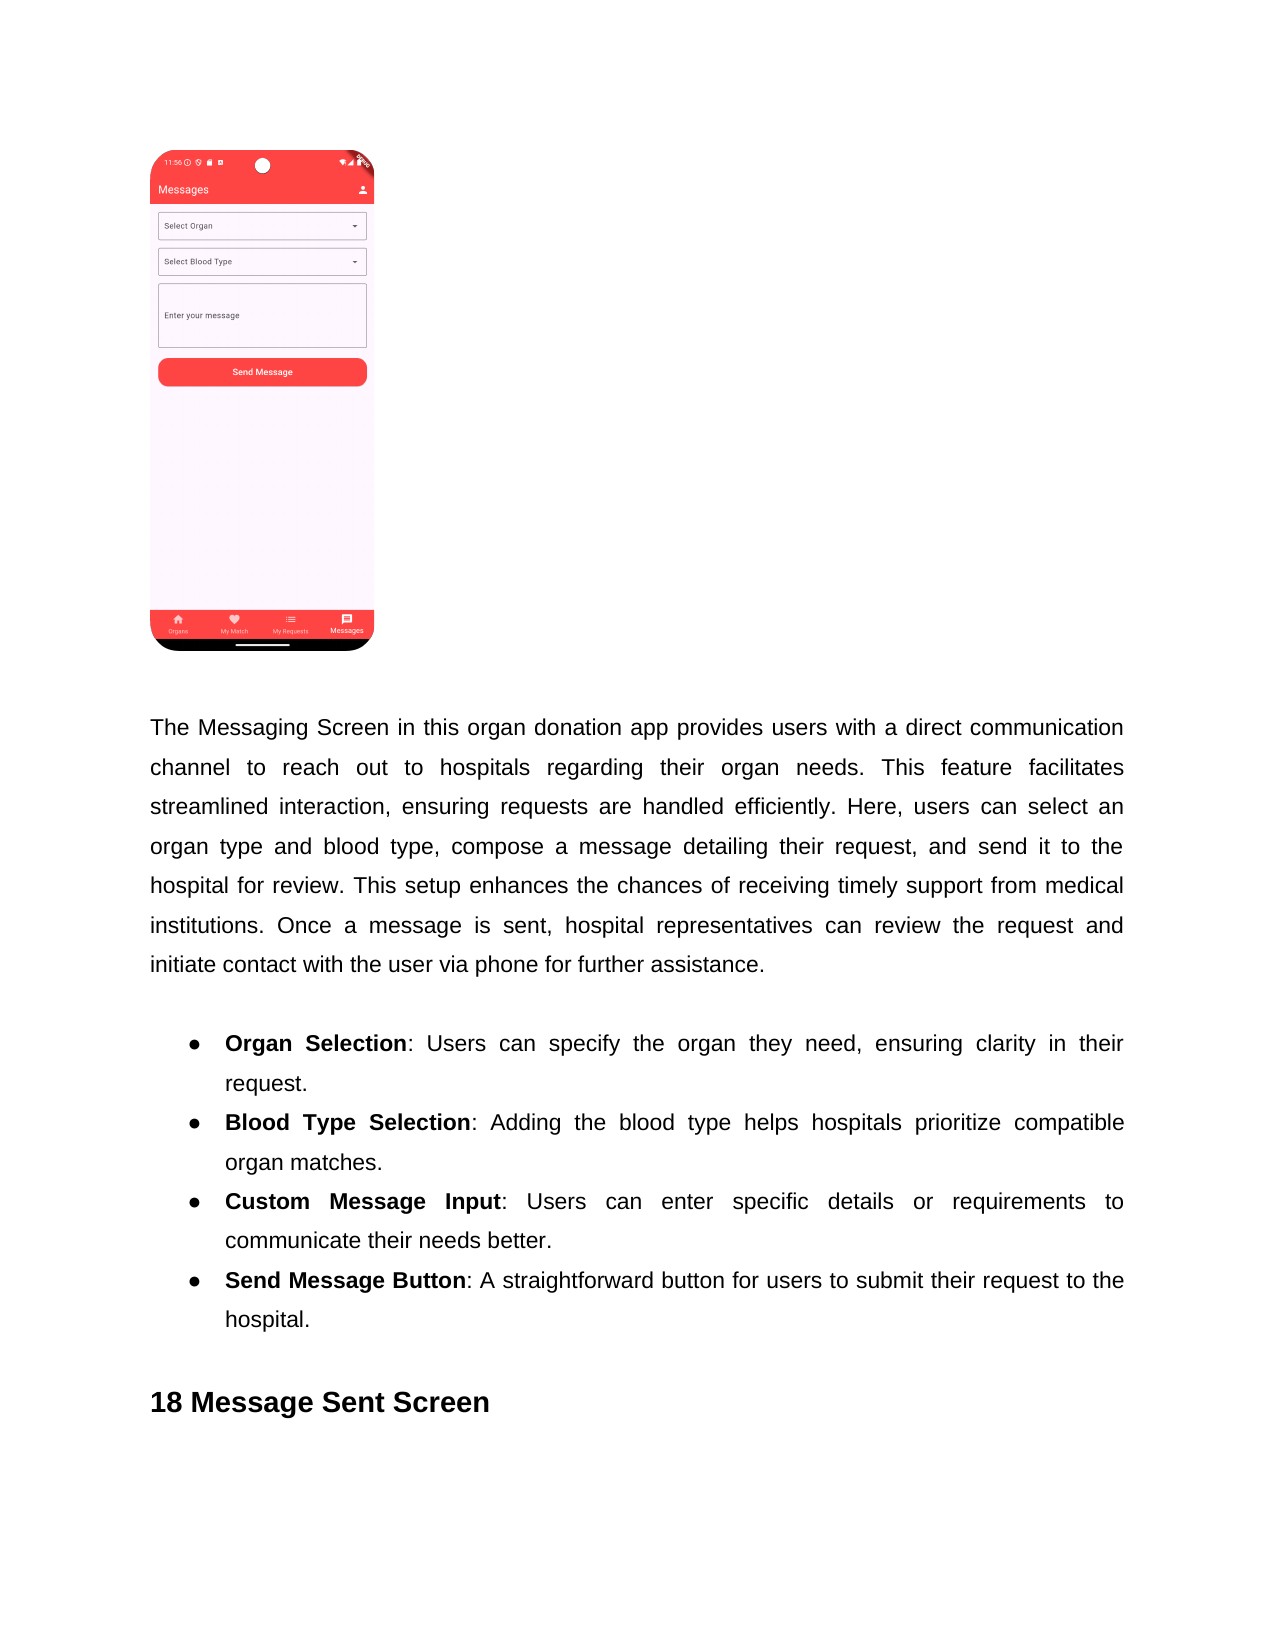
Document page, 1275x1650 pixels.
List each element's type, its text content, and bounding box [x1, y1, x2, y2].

list Send Message Button: A straightforward button for users to submit their request to the hospital. [187, 1267, 1125, 1333]
text The Messaging Screen in this organ donation app provides users with a direct communication channel to reach out to hospitals regarding their organ needs. This feature facilitates streamlined interaction, ensuring requests are handled efficiently. Here, users can select an organ type and blood type, compose a message detailing their request, and send it to the hospital for review. This setup enhances the chances of receiving timely support from medical institutions. Once a message is sent, hospital representatives can review the request and initiate contact with the user via phone for further assistance. [150, 714, 1125, 977]
picture [150, 150, 375, 651]
text 18 Message Sent Screen [150, 1385, 1125, 1419]
list Organ Selection: Users can specify the organ they need, ensuring clarity in their request. [187, 1030, 1125, 1096]
list Blood Type Selection: Adding the blood type helps hospitals prioritize compatible organ matches. [187, 1109, 1125, 1175]
list Custom Message Input: Users can enter specific details or requirements to communicate their needs better. [187, 1188, 1125, 1254]
